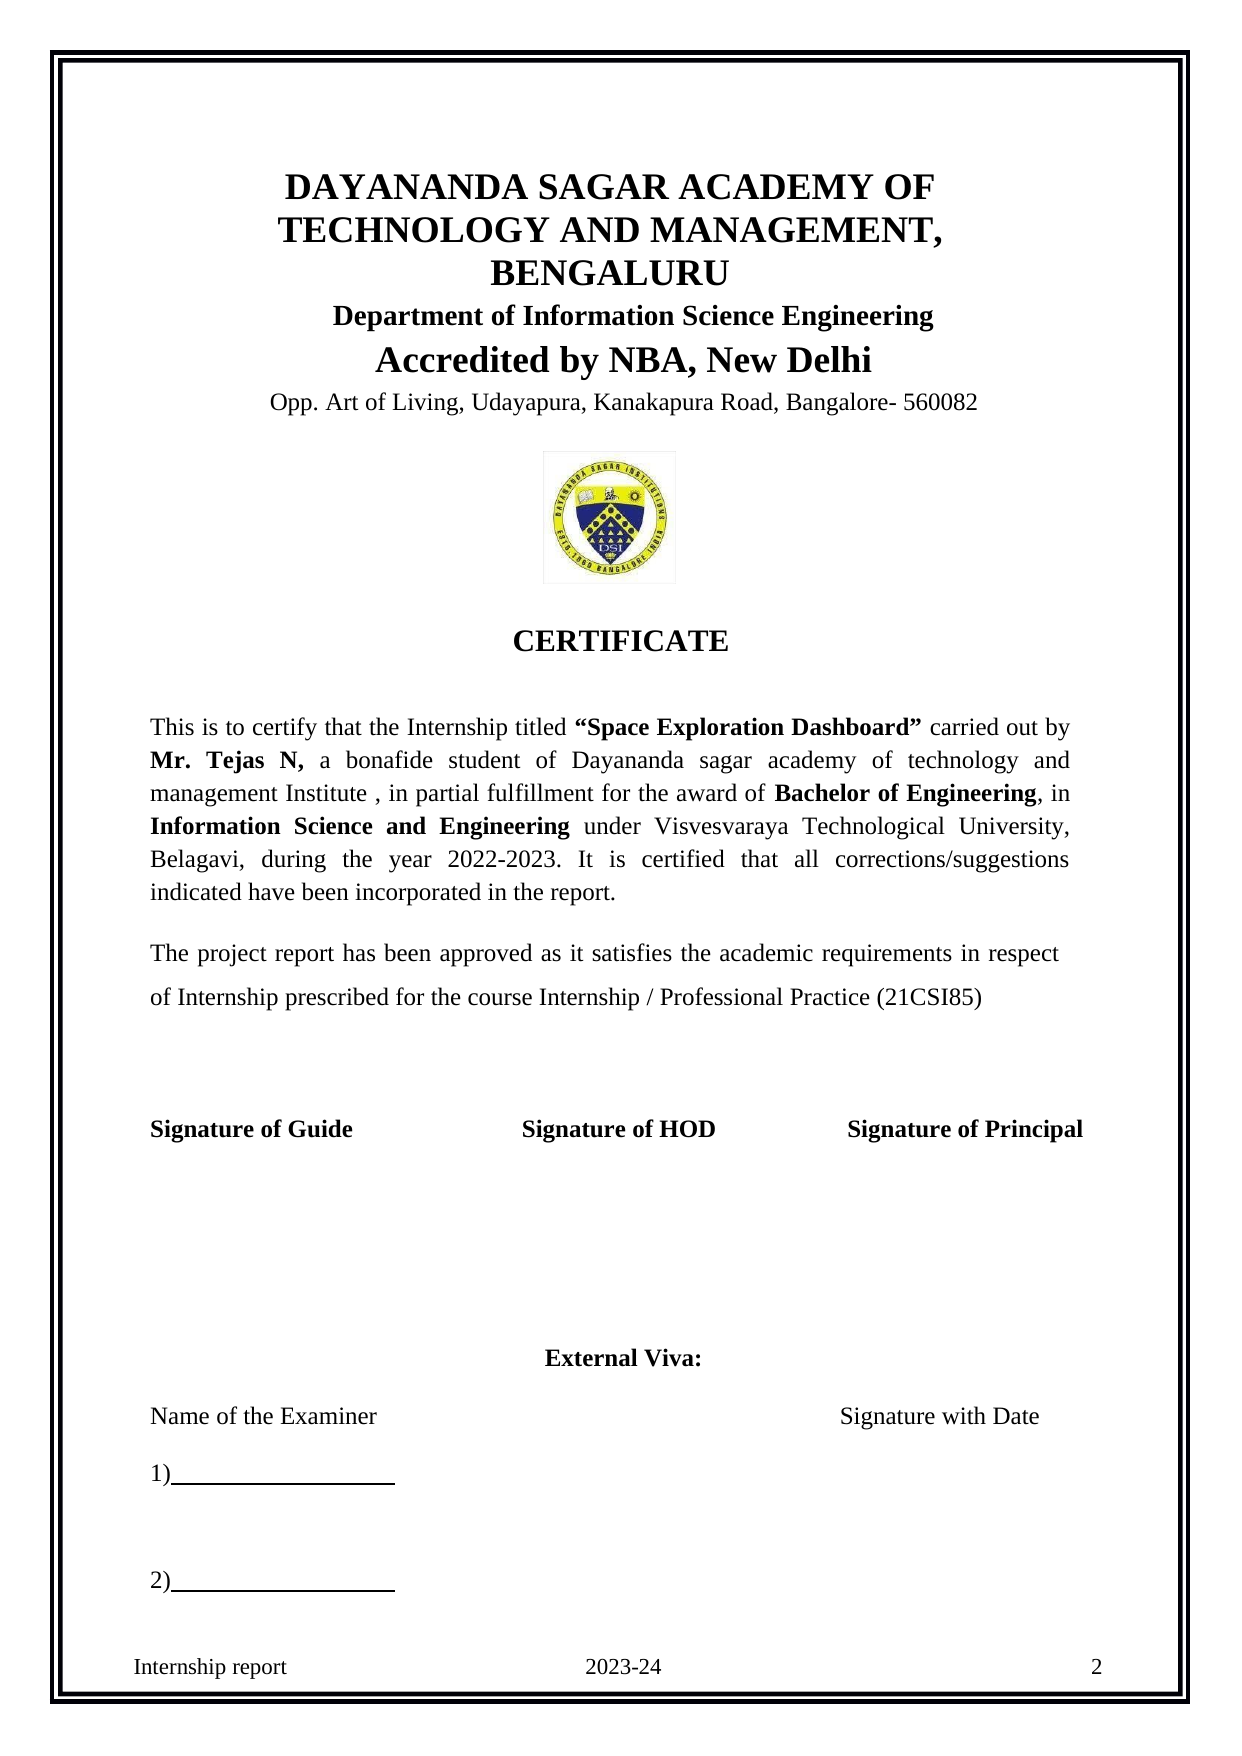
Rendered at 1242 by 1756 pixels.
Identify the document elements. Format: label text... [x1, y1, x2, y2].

subtitle Signature of Guide Signature of HOD Signature of Principal [150, 1114, 1125, 1143]
text This is to certify that the Internship titled “Space Exploration Dashboard” carried out by Mr. Tejas N, a bonafide student of Dayananda sagar academy of technology and management Institute , in partial fulfillment for the award of Bachelor of Engineering, in Information Science and Engineering under Visvesvaraya Technological University, Belagavi, during the year 2022-2023. It is certified that all corrections/suggestions indicated have been incorporated in the report. [150, 712, 1070, 906]
text CERTIFICATE [326, 622, 916, 658]
text The project report has been approved as it satisfies the academic requirements in respect of Internship prescribed for the course Internship / Professional Practice (21CSI85) [150, 938, 1059, 1011]
subtitle Accredited by NBA, New Delhi [326, 338, 921, 381]
text 2) [150, 1565, 1125, 1594]
text 1) [150, 1458, 1125, 1487]
text Department of Information Science Engineering [287, 298, 979, 331]
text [268, 387, 979, 416]
picture [543, 451, 676, 584]
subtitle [276, 164, 943, 294]
text Name of the Examiner Signature with Date [150, 1401, 1125, 1430]
text External Viva: [326, 1343, 921, 1372]
